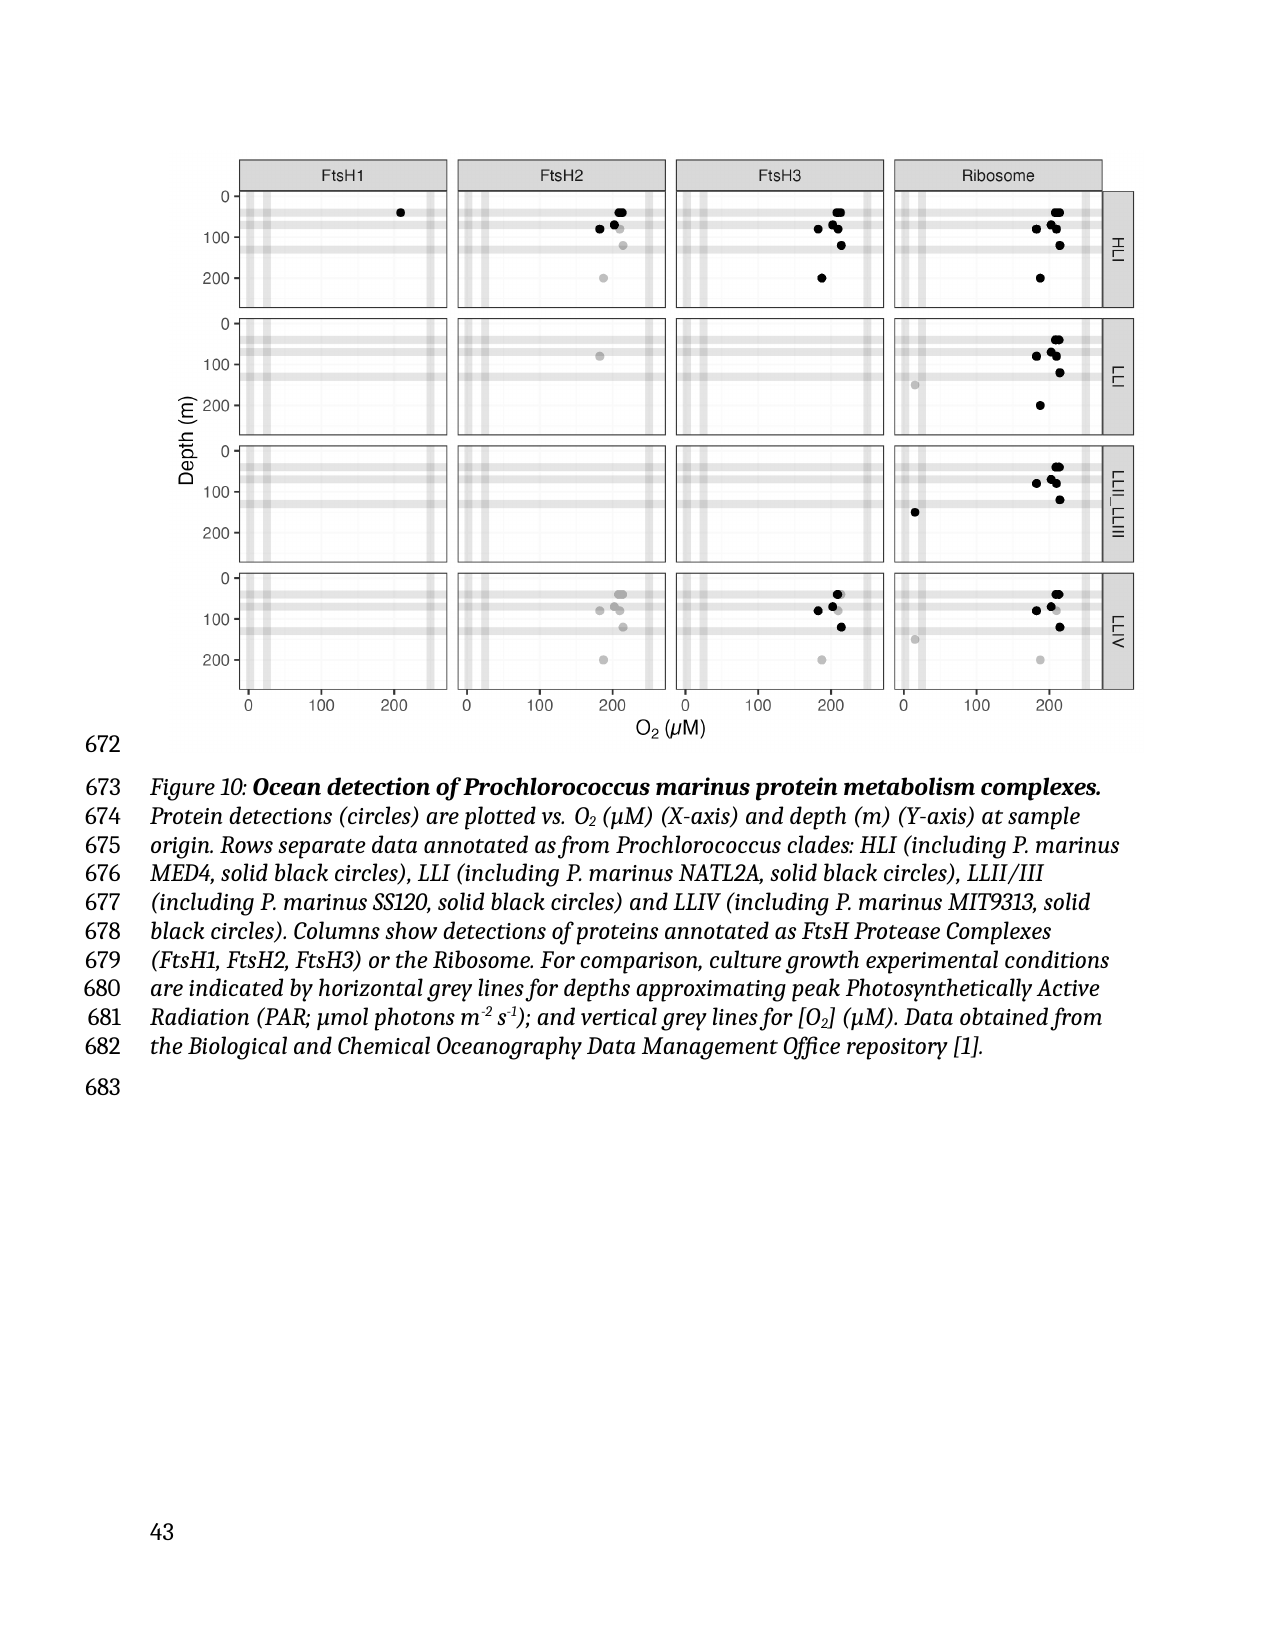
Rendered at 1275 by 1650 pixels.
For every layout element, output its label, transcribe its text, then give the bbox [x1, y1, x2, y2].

text Figure 10: Ocean detection of Prochlorococcus marinus protein metabolism complexes. Protein detections (circles) are plotted vs. O2 (µM) (X-axis) and depth (m) (Y-axis) at sample origin. Rows separate data annotated as from Prochlorococcus clades: HLI (including P. marinus MED4, solid black circles), LLI (including P. marinus NATL2A, solid black circles), LLII/III (including P. marinus SS120, solid black circles) and LLIV (including P. marinus MIT9313, solid black circles). Columns show detections of proteins annotated as FtsH Protease Complexes (FtsH1, FtsH2, FtsH3) or the Ribosome. For comparison, culture growth experimental conditions are indicated by horizontal grey lines for depths approximating peak Photosynthetically Active Radiation (PAR; µmol photons m-2 s-1); and vertical grey lines for [O2] (µM). Data obtained from the Biological and Chemical Oceanography Data Management Office repository [1]. [150, 773, 1125, 1061]
picture [168, 150, 1144, 753]
